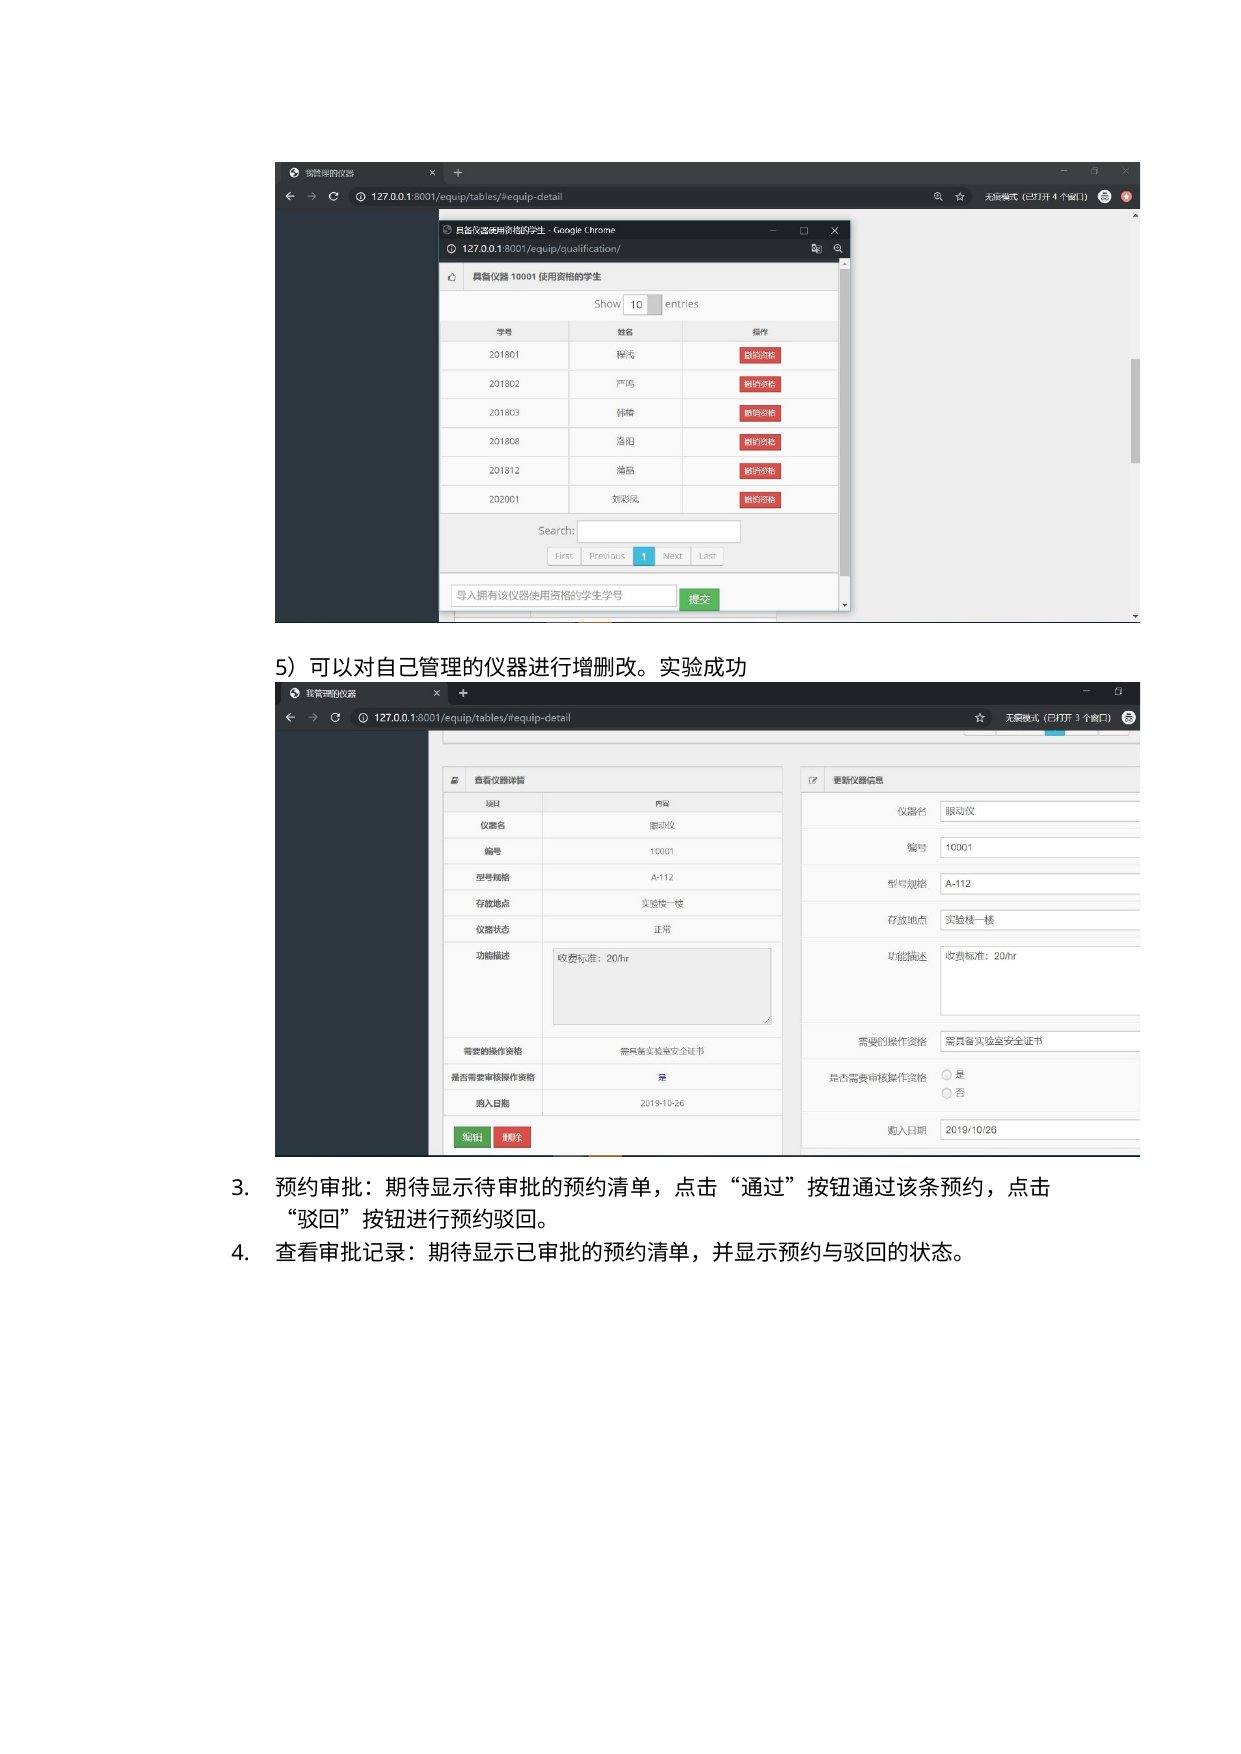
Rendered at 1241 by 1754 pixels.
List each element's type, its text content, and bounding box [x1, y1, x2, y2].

picture [275, 162, 1141, 623]
picture [275, 682, 1141, 1157]
list 查看审批记录：期待显示已审批的预约清单，并显示预约与驳回的状态。 [231, 1234, 1053, 1267]
list 5）可以对自己管理的仪器进行增删改。实验成功 [275, 649, 1053, 682]
list 预约审批：期待显示待审批的预约清单，点击“通过”按钮通过该条预约，点击“驳回”按钮进行预约驳回。 [231, 1169, 1053, 1234]
